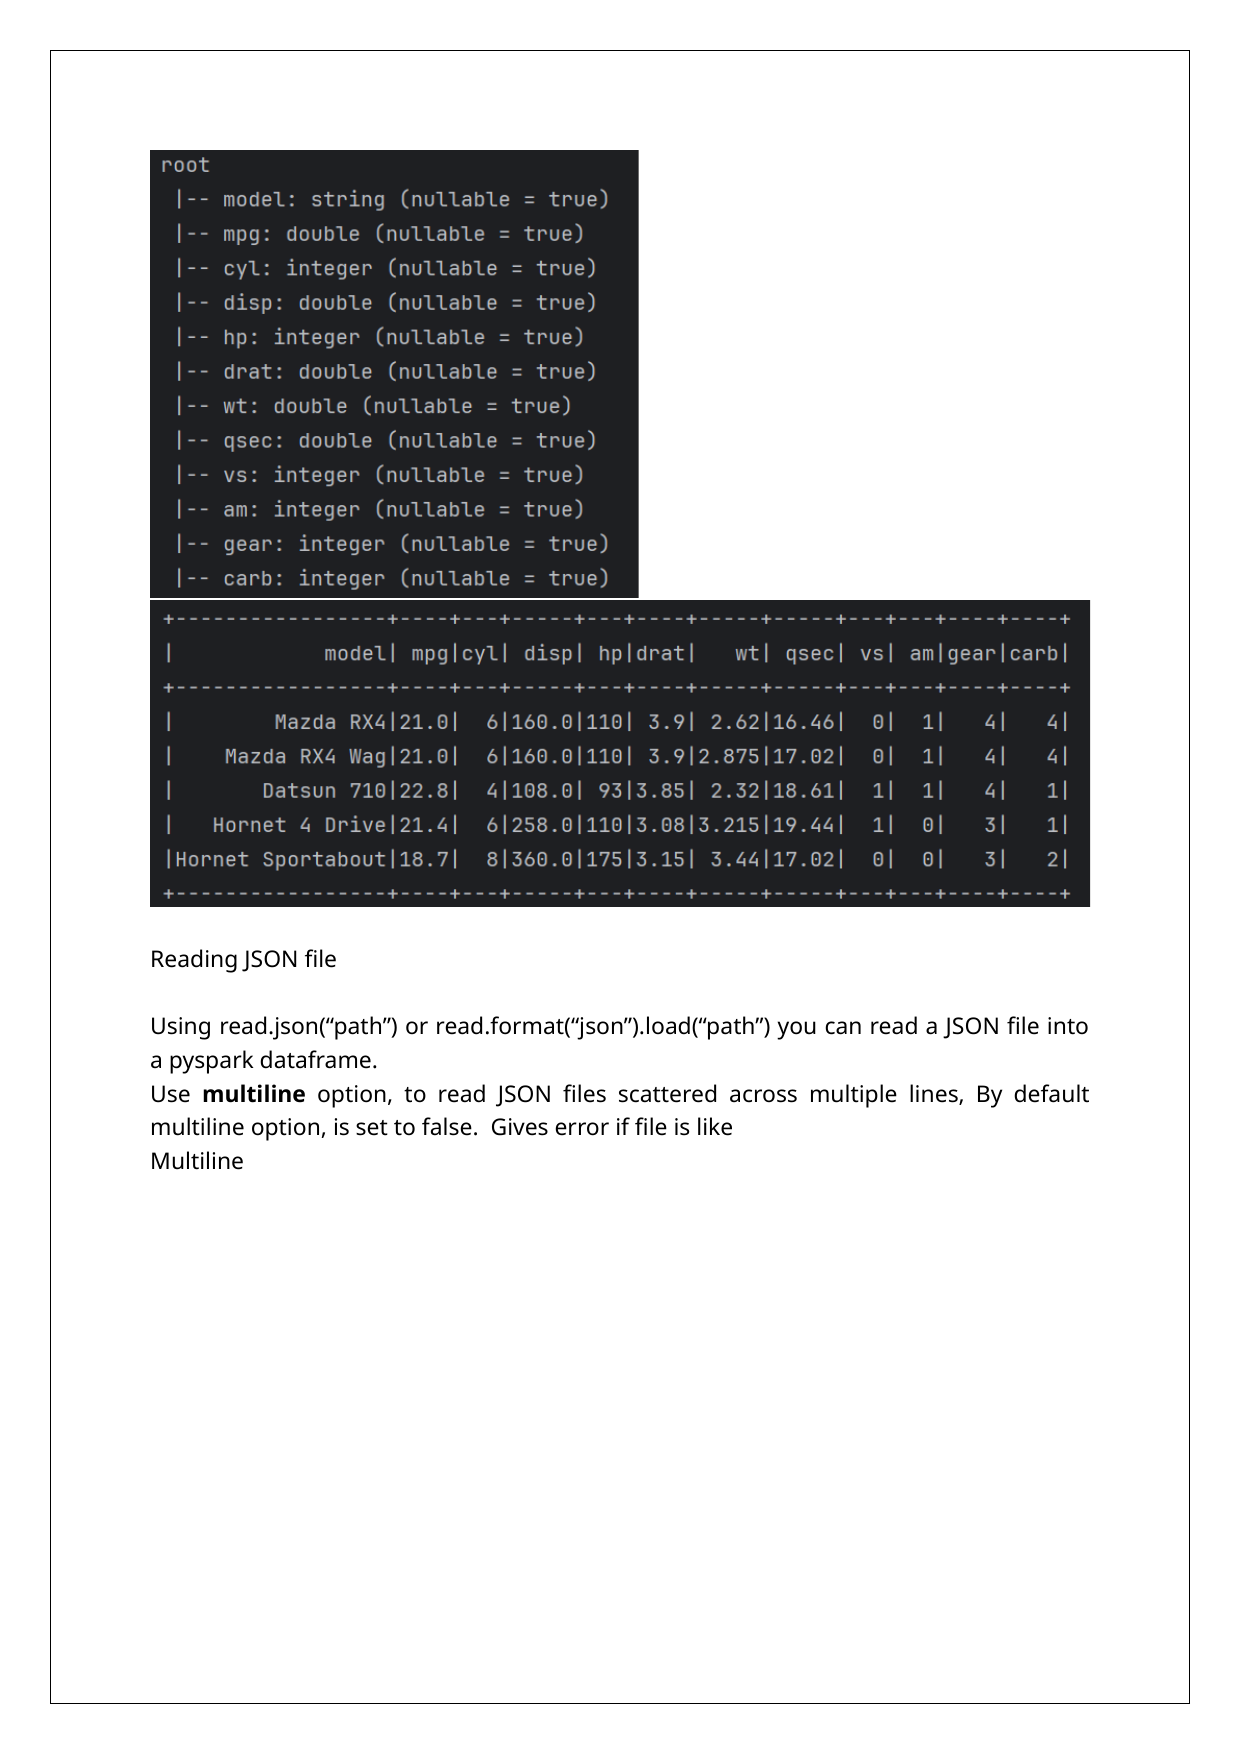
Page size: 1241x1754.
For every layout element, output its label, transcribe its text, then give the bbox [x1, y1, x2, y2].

text Reading JSON file [150, 942, 1090, 974]
text Use multiline option, to read JSON files scattered across multiple lines, By default multiline option, is set to false. Gives error if file is like [150, 1077, 1090, 1142]
picture [150, 600, 1091, 907]
picture [150, 150, 639, 598]
text Using read.json(“path”) or read.format(“json”).load(“path”) you can read a JSON file into a pyspark dataframe. [150, 1010, 1090, 1075]
text Multiline [150, 1145, 1090, 1176]
